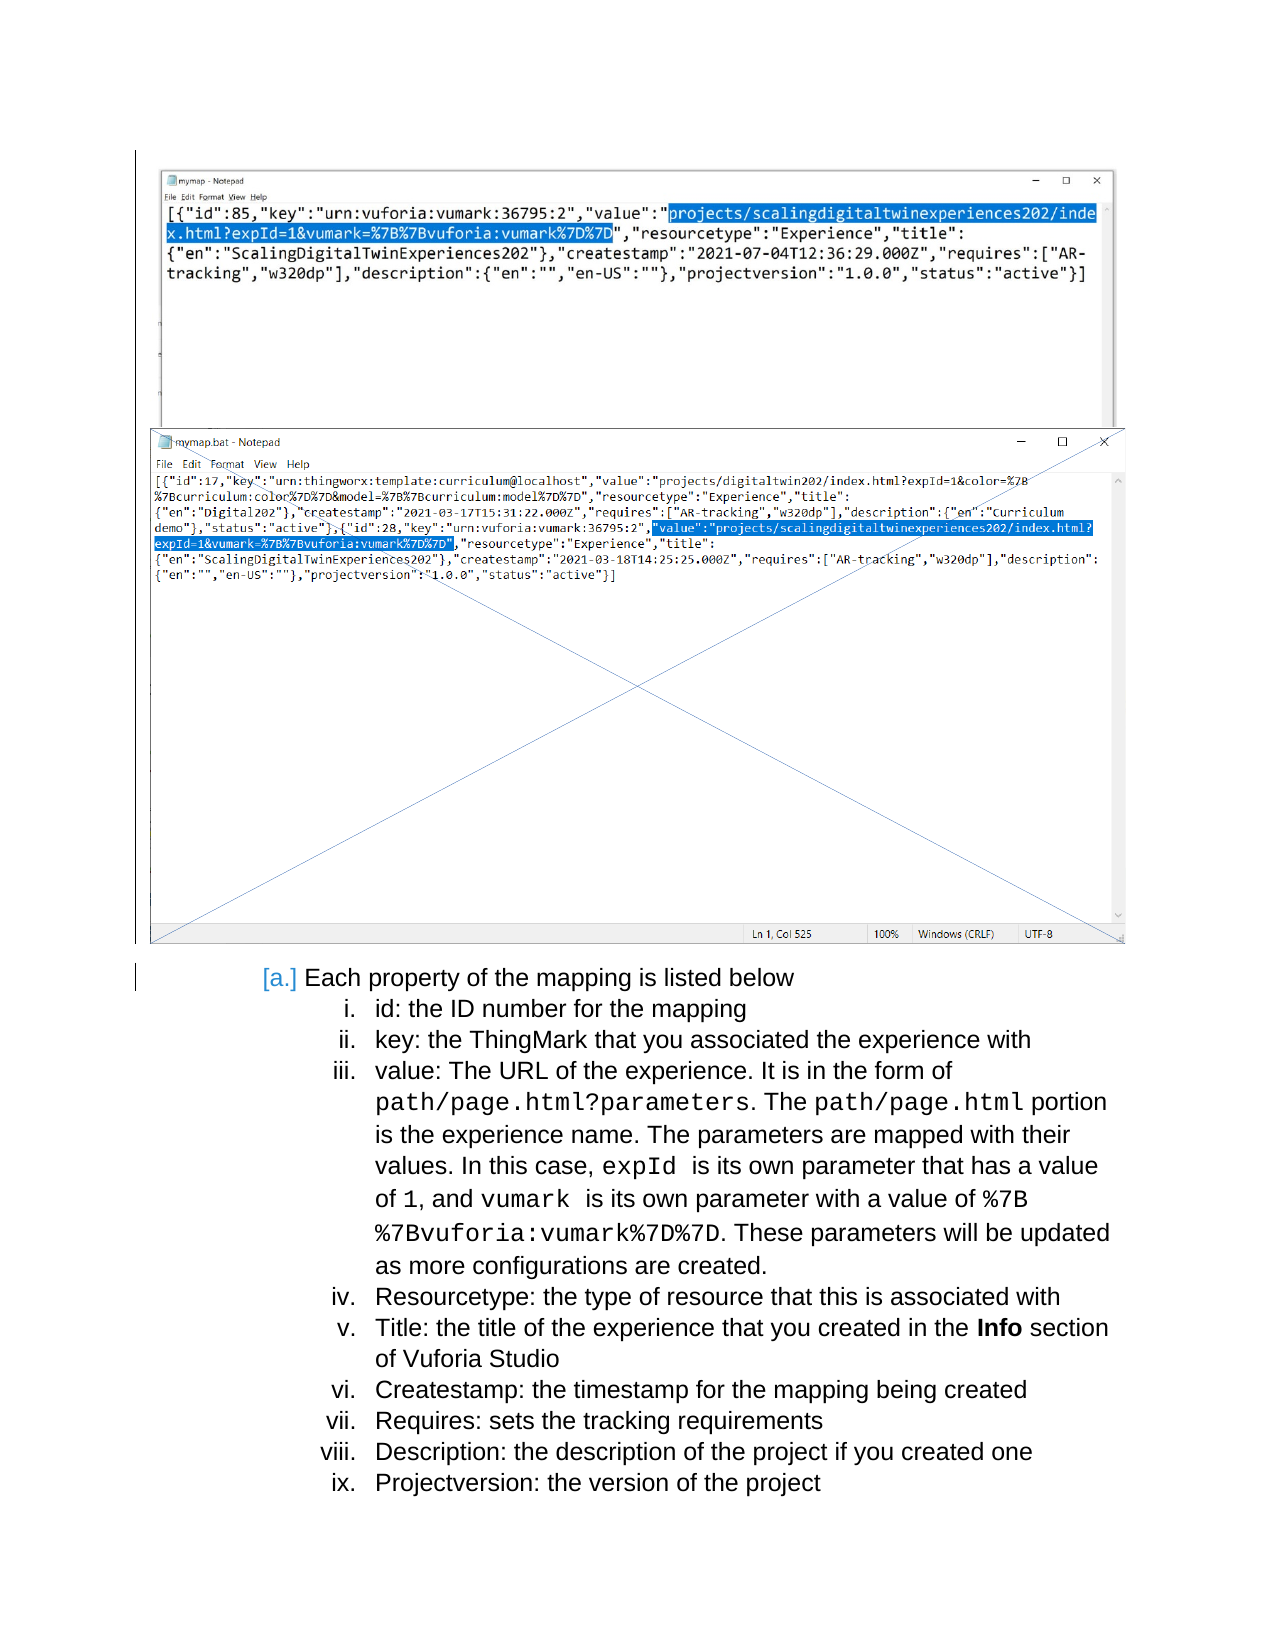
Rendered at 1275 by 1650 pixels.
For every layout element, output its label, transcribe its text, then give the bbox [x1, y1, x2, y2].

picture [151, 428, 1124, 685]
picture [150, 150, 1124, 427]
picture [150, 430, 635, 943]
list Resourcetype: the type of resource that this is associated with [356, 1282, 1125, 1311]
list Title: the title of the experience that you created in the Info section of Vuforia Studio [356, 1313, 1125, 1373]
list key: the ThingMark that you associated the experience with [356, 1025, 1125, 1053]
list Projectversion: the version of the project [356, 1468, 1125, 1497]
list Requires: sets the tracking requirements [356, 1406, 1125, 1435]
list Createstamp: the timestamp for the mapping being created [356, 1375, 1125, 1404]
list Each property of the mapping is listed below [262, 963, 1125, 991]
picture [152, 687, 1123, 944]
picture [640, 430, 1125, 943]
list Description: the description of the project if you created one [356, 1437, 1125, 1466]
list value: The URL of the experience. It is in the form of path/page.html?parameters. The path/page.html portion is the experience name. The parameters are mapped with their values. In this case, expId is its own parameter that has a value of 1, and vumark is its own parameter with a value of %7B%7Bvuforia:vumark%7D%7D. These parameters will be updated as more configurations are created. [356, 1056, 1125, 1279]
list id: the ID number for the mapping [356, 994, 1125, 1022]
